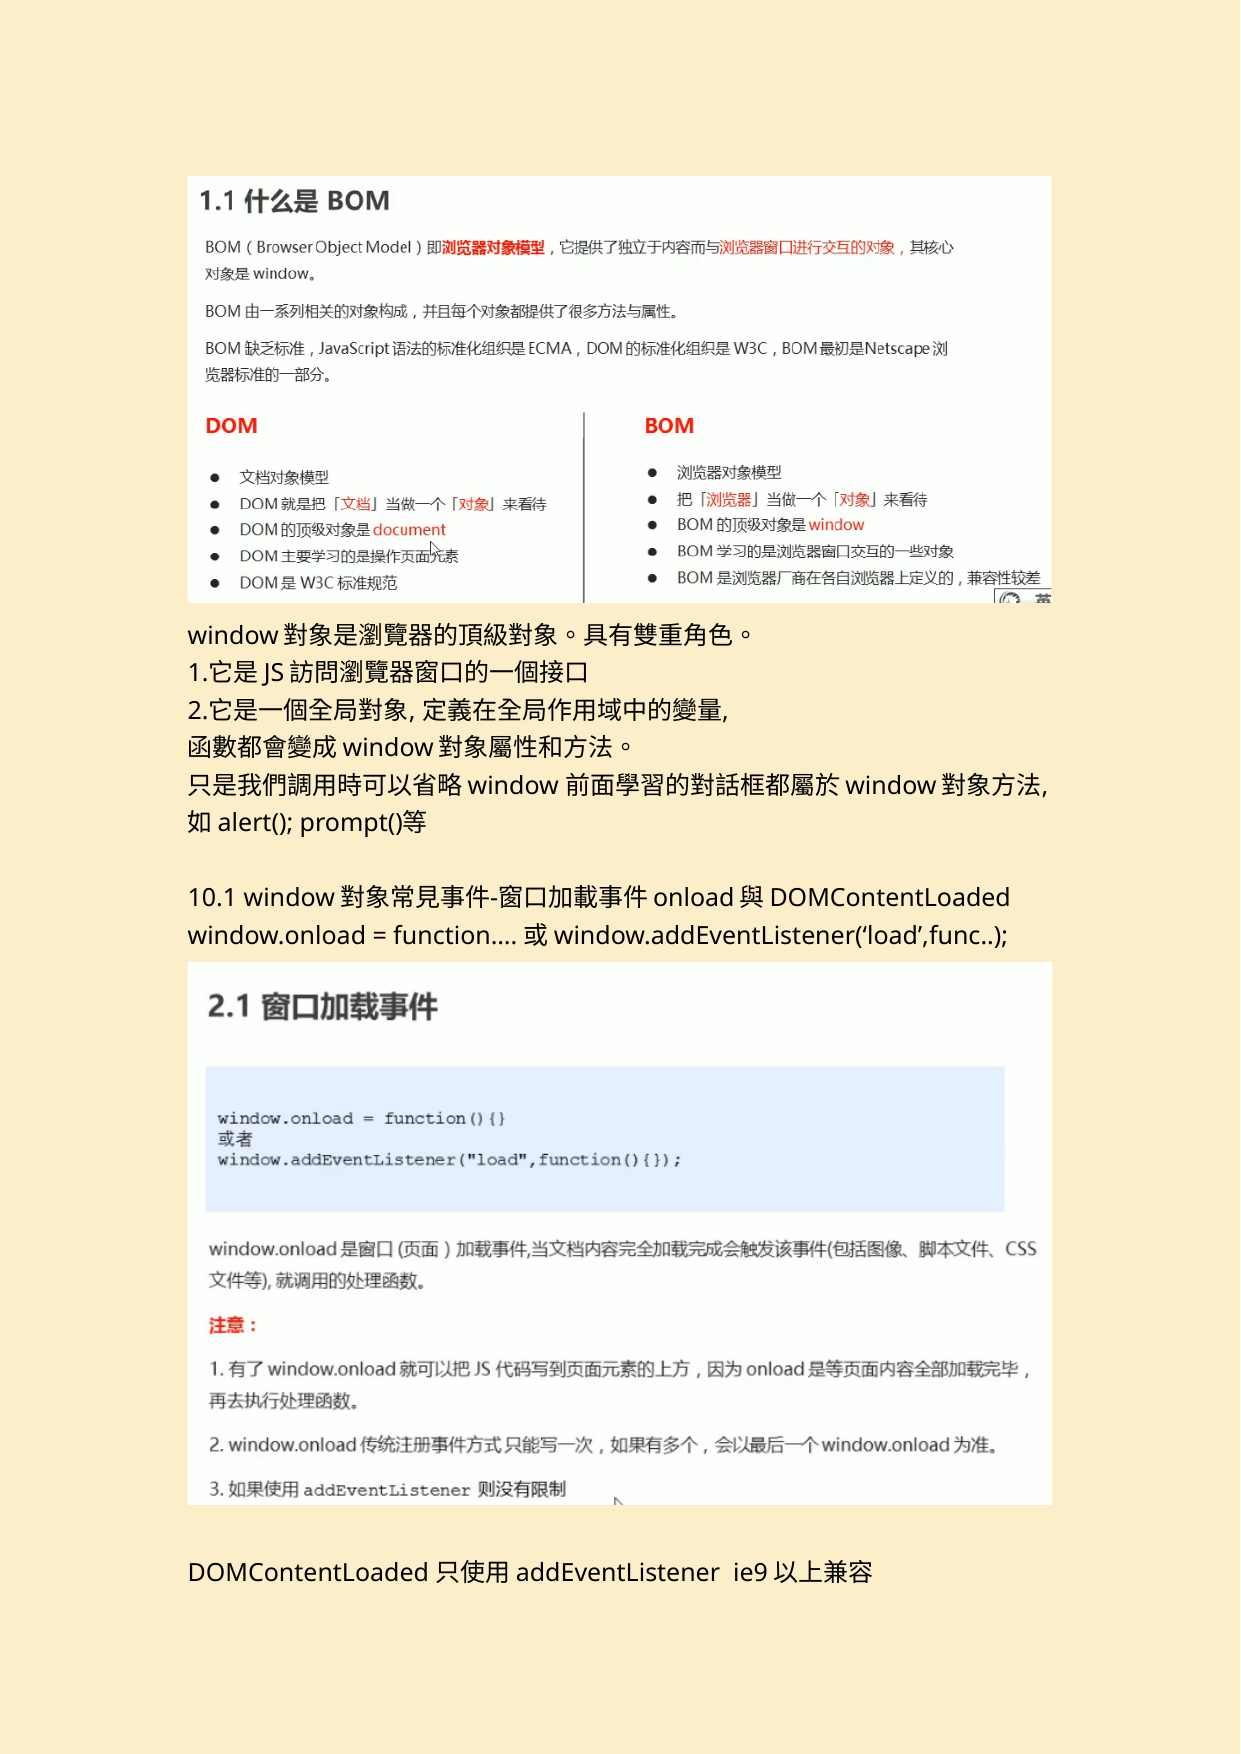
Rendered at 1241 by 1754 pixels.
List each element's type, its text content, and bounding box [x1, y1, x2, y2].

text 1.它是JS訪問瀏覽器窗口的一個接口 [187, 652, 1053, 689]
text 函數都會變成window對象屬性和方法。 [187, 727, 1053, 764]
text 只是我們調用時可以省略window 前面學習的對話框都屬於window對象方法,如alert(); prompt()等 [187, 764, 1053, 839]
text window對象是瀏覽器的頂級對象。具有雙重角色。 [187, 614, 1053, 652]
picture [187, 176, 1052, 603]
text DOMContentLoaded 只使用addEventListener ie9以上兼容 [187, 1552, 1053, 1589]
text 10.1 window對象常見事件-窗口加載事件onload與DOMContentLoaded [187, 877, 1053, 914]
text 2.它是一個全局對象, 定義在全局作用域中的變量, [187, 689, 1053, 727]
text window.onload = function…. 或window.addEventListener(‘load’,func..); [187, 914, 1053, 952]
picture [187, 962, 1053, 1505]
